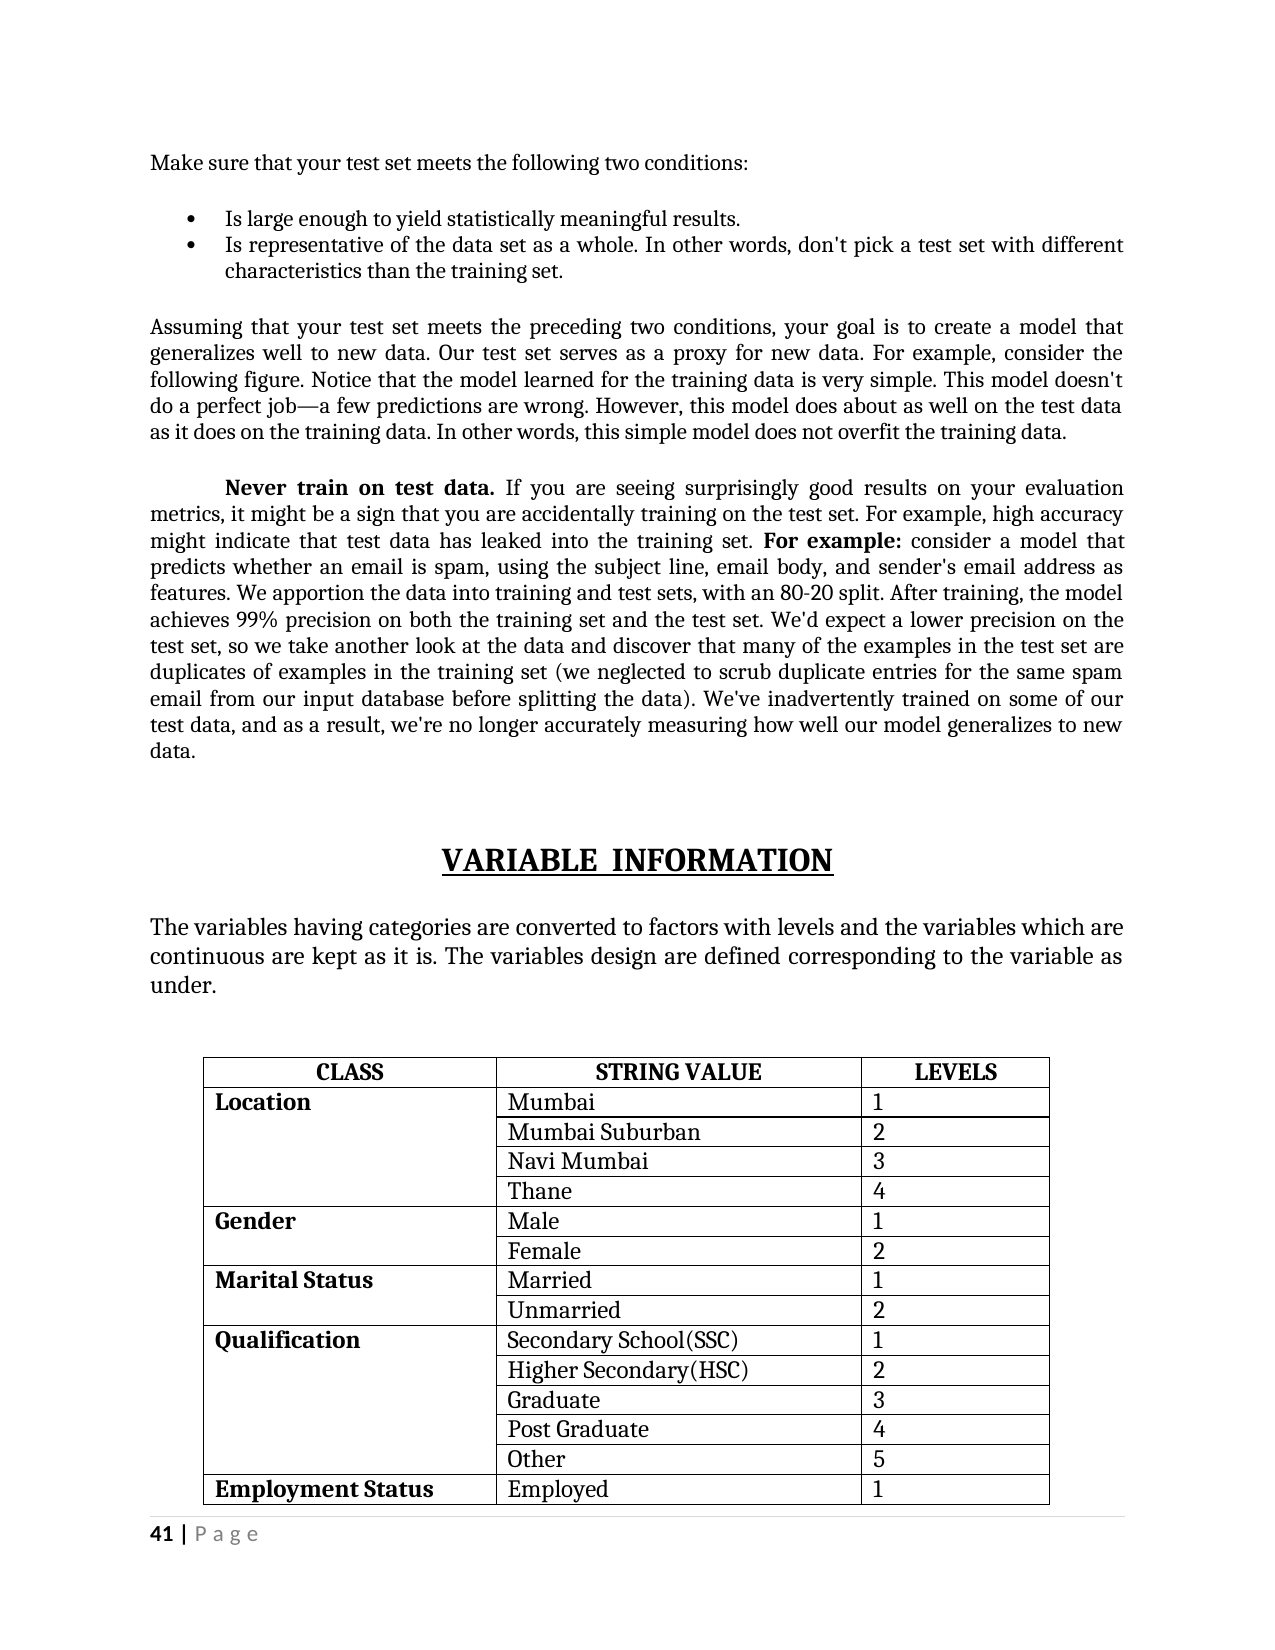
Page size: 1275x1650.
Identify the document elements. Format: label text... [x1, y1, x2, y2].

text VARIABLE INFORMATION [150, 841, 1125, 879]
table_cell Secondary School(SSC) [497, 1326, 861, 1355]
list Is large enough to yield statistically meaningful results. [187, 206, 1125, 232]
table_header CLASS [204, 1058, 496, 1087]
table_cell Mumbai Suburban [497, 1118, 861, 1146]
table_header STRING VALUE [497, 1058, 861, 1087]
table_cell Other [497, 1445, 861, 1474]
table_cell 2 [862, 1296, 1049, 1325]
table_cell Marital Status [204, 1266, 496, 1325]
table_cell 1 [862, 1475, 1049, 1504]
table_cell Graduate [497, 1386, 861, 1414]
table_header LEVELS [862, 1058, 1049, 1087]
table_cell Thane [497, 1177, 861, 1206]
table_cell 4 [862, 1177, 1049, 1206]
table_cell 2 [862, 1237, 1049, 1265]
table_cell 1 [862, 1088, 1049, 1116]
text Never train on test data. If you are seeing surprisingly good results on your evaluation metrics, it might be a sign that you are accidentally training on the test set. For example, high accuracy might indicate that test data has leaked into the training set. For example: consider a model that predicts whether an email is spam, using the subject line, email body, and sender's email address as features. We apportion the data into training and test sets, with an 80-20 split. After training, the model achieves 99% precision on both the training set and the test set. We'd expect a lower precision on the test set, so we take another look at the data and discover that many of the examples in the test set are duplicates of examples in the training set (we neglected to scrub duplicate entries for the same spam email from our input database before splitting the data). We've inadvertently trained on some of our test data, and as a result, we're no longer accurately measuring how well our model generalizes to new data. [150, 475, 1125, 764]
table_cell 1 [862, 1207, 1049, 1236]
table_cell 1 [862, 1326, 1049, 1355]
table_cell 4 [862, 1415, 1049, 1444]
table_cell 3 [862, 1147, 1049, 1176]
table_cell 2 [862, 1118, 1049, 1146]
table_cell Location [204, 1088, 496, 1206]
table_cell Gender [204, 1207, 496, 1265]
table_cell Employed [497, 1475, 861, 1504]
table_cell 3 [862, 1386, 1049, 1414]
table_cell 2 [862, 1356, 1049, 1384]
text Make sure that your test set meets the following two conditions: [150, 150, 1125, 176]
table_cell 1 [862, 1266, 1049, 1295]
text The variables having categories are converted to factors with levels and the variables which are continuous are kept as it is. The variables design are defined corresponding to the variable as under. [150, 913, 1125, 999]
table_cell Male [497, 1207, 861, 1236]
table_cell Mumbai [497, 1088, 861, 1116]
table_cell Employment Status [204, 1475, 496, 1504]
table_cell Female [497, 1237, 861, 1265]
table_cell Higher Secondary(HSC) [497, 1356, 861, 1384]
table_cell Married [497, 1266, 861, 1295]
table_cell Qualification [204, 1326, 496, 1474]
table_cell Unmarried [497, 1296, 861, 1325]
table_cell Post Graduate [497, 1415, 861, 1444]
table_cell 5 [862, 1445, 1049, 1474]
table_cell Navi Mumbai [497, 1147, 861, 1176]
text Assuming that your test set meets the preceding two conditions, your goal is to create a model that generalizes well to new data. Our test set serves as a proxy for new data. For example, consider the following figure. Notice that the model learned for the training data is very simple. This model doesn't do a perfect job—a few predictions are wrong. However, this model does about as well on the test data as it does on the training data. In other words, this simple model does not overfit the training data. [150, 314, 1125, 446]
list Is representative of the data set as a whole. In other words, don't pick a test set with different characteristics than the training set. [187, 232, 1125, 284]
